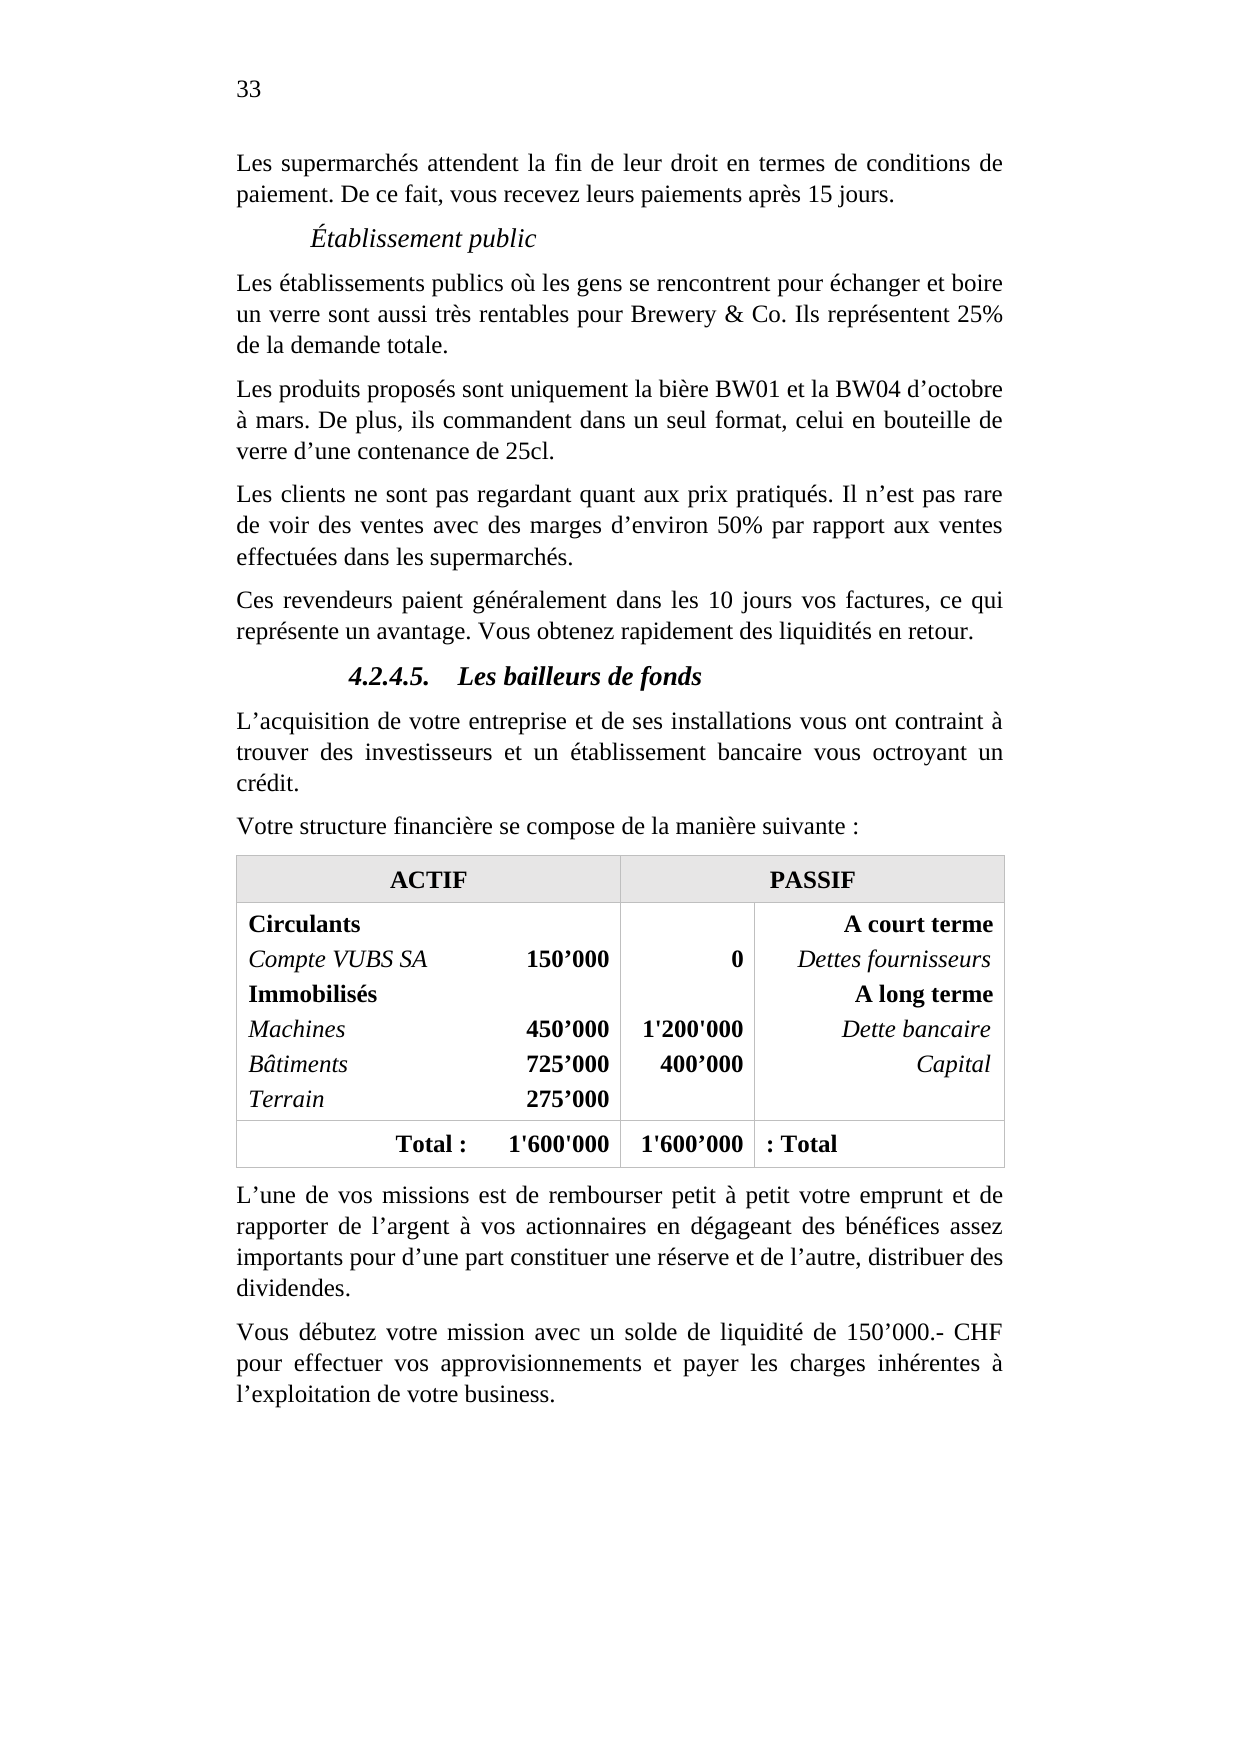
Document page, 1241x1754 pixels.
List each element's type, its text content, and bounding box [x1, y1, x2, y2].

text Vous débutez votre mission avec un solde de liquidité de 150’000.- CHF pour effectuer vos approvisionnements et payer les charges inhérentes à l’exploitation de votre business. [236, 1317, 1004, 1408]
text L’acquisition de votre entreprise et de ses installations vous ont contraint à trouver des investisseurs et un établissement bancaire vous octroyant un crédit. [236, 706, 1004, 797]
table_cell Circulants Compte VUBS SA Immobilisés Machines Bâtiments Terrain [237, 903, 478, 1119]
text L’une de vos missions est de rembourser petit à petit votre emprunt et de rapporter de l’argent à vos actionnaires en dégageant des bénéfices assez importants pour d’une part constituer une réserve et de l’autre, distribuer des dividendes. [236, 1180, 1004, 1302]
table_header PASSIF [621, 856, 1004, 902]
text Votre structure financière se compose de la manière suivante : [236, 811, 1004, 840]
table_cell 1'600'000 [478, 1121, 620, 1167]
table_cell 1'600’000 [621, 1121, 754, 1167]
text Les bailleurs de fonds [349, 660, 1004, 691]
table_cell 150’000 450’000 725’000 275’000 [478, 903, 620, 1119]
text Les clients ne sont pas regardant quant aux prix pratiqués. Il n’est pas rare de voir des ventes avec des marges d’environ 50% par rapport aux ventes effectuées dans les supermarchés. [236, 479, 1004, 570]
text Les supermarchés attendent la fin de leur droit en termes de conditions de paiement. De ce fait, vous recevez leurs paiements après 15 jours. [236, 148, 1004, 207]
text Établissement public [310, 222, 1004, 253]
text Ces revendeurs paient généralement dans les 10 jours vos factures, ce qui représente un avantage. Vous obtenez rapidement des liquidités en retour. [236, 585, 1004, 645]
text Les produits proposés sont uniquement la bière BW01 et la BW04 d’octobre à mars. De plus, ils commandent dans un seul format, celui en bouteille de verre d’une contenance de 25cl. [236, 374, 1004, 465]
table_cell 0 1'200'000 400’000 [621, 903, 754, 1119]
table_cell : Total [755, 1121, 1004, 1167]
table_cell A court terme Dettes fournisseurs A long terme Dette bancaire Capital [755, 903, 1004, 1119]
table_cell Total : [237, 1121, 478, 1167]
text Les établissements publics où les gens se rencontrent pour échanger et boire un verre sont aussi très rentables pour Brewery & Co. Ils représentent 25% de la demande totale. [236, 268, 1004, 359]
table_header ACTIF [237, 856, 620, 902]
